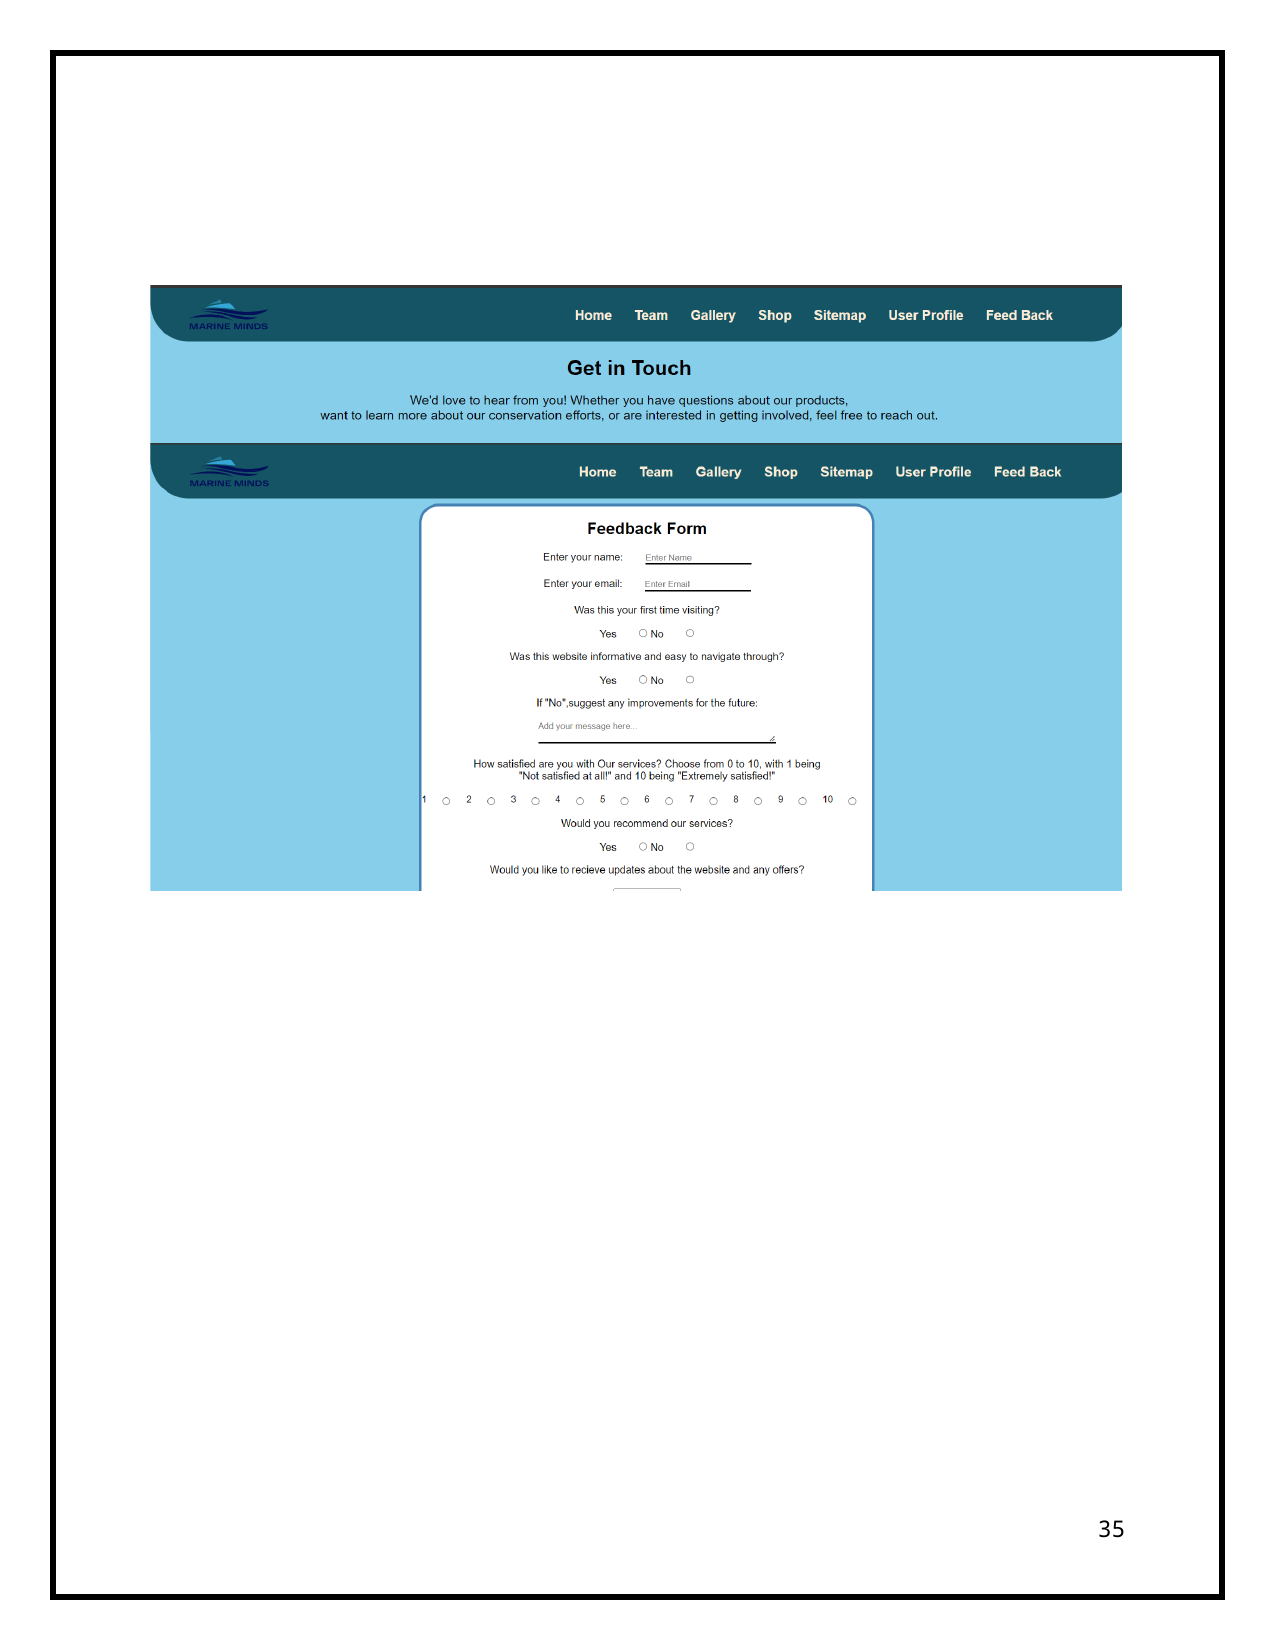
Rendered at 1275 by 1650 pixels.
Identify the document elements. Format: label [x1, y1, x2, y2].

picture [150, 285, 1122, 891]
